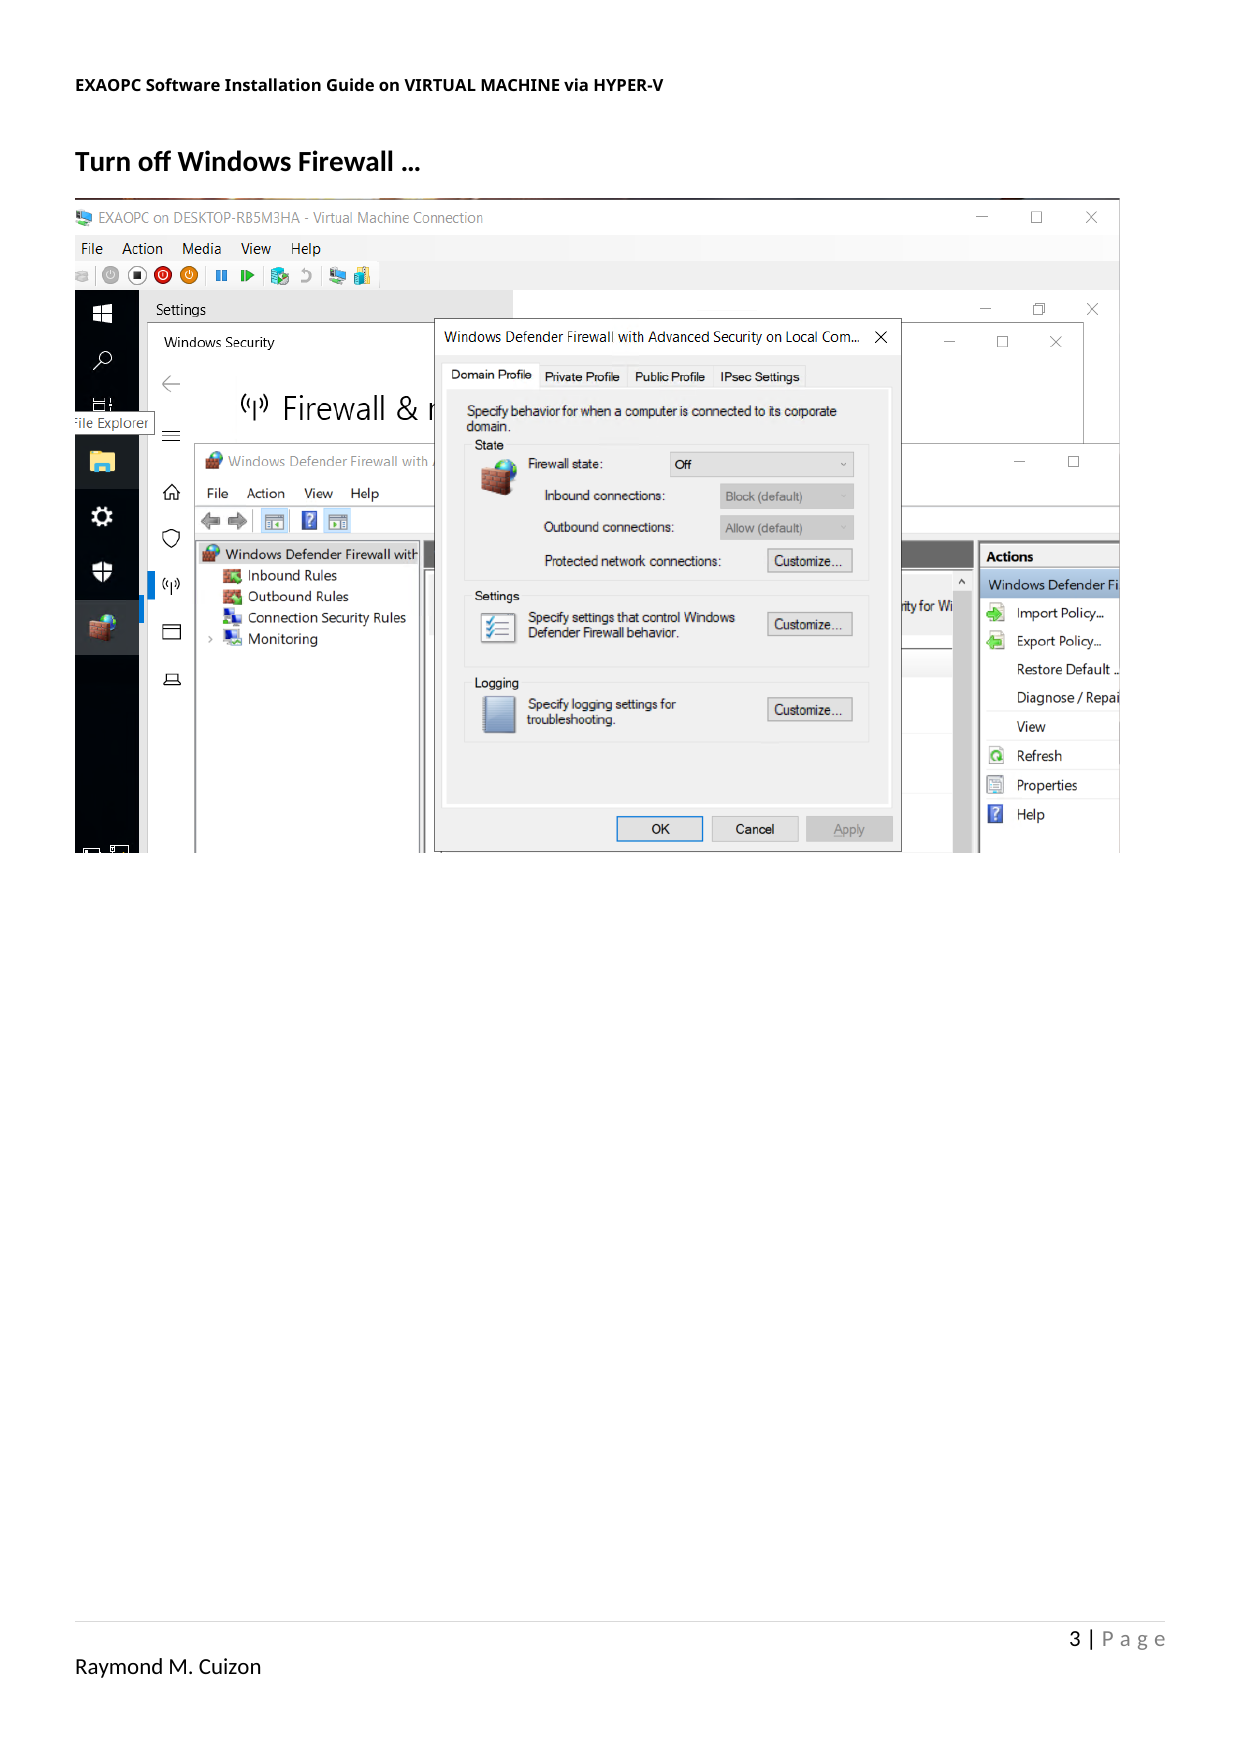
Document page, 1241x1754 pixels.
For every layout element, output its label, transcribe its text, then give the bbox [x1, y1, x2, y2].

text Turn off Windows Firewall … [75, 143, 1165, 178]
picture [75, 198, 1120, 853]
